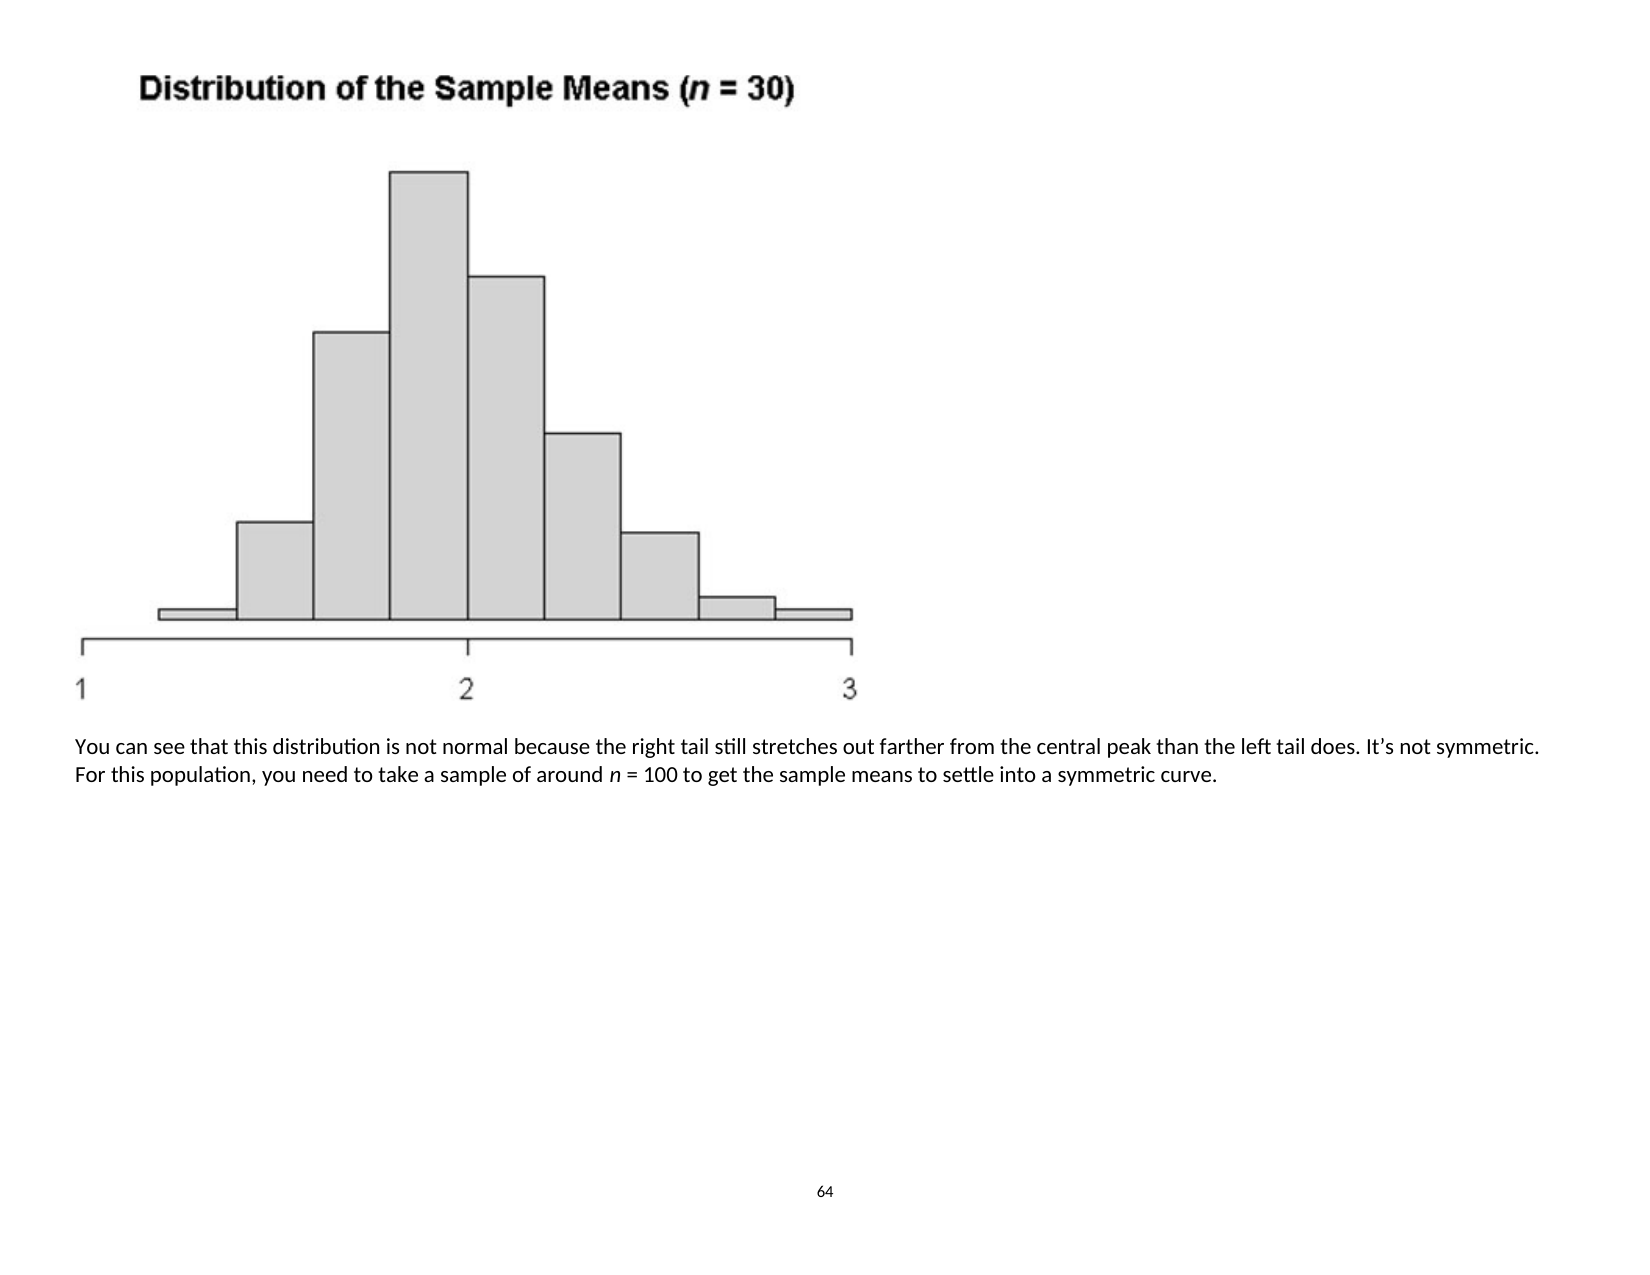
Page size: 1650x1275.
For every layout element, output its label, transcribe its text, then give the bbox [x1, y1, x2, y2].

picture [75, 75, 858, 701]
text You can see that this distribution is not normal because the right tail still stretches out farther from the central peak than the left tail does. It’s not symmetric. For this population, you need to take a sample of around n = 100 to get the sample means to settle into a symmetric curve. [75, 732, 1575, 788]
